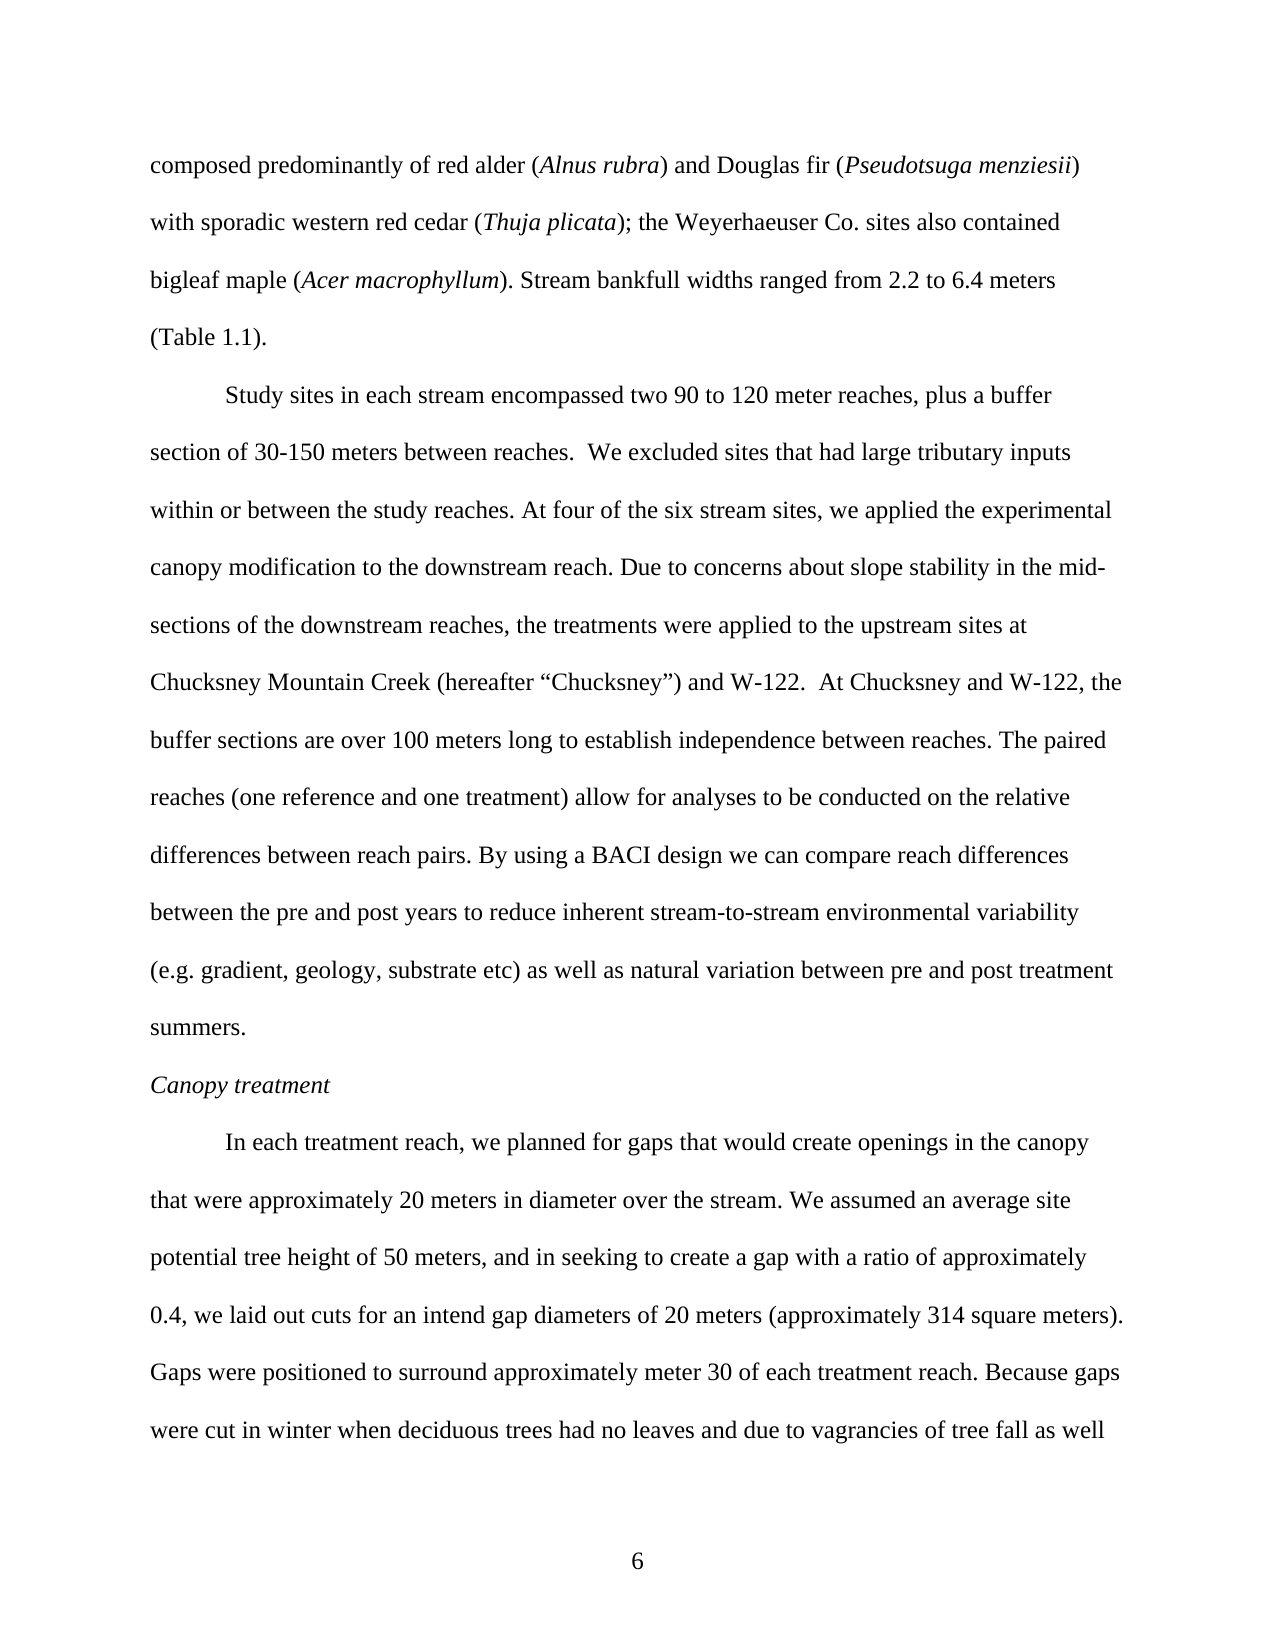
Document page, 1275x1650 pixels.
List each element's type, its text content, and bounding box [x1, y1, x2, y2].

text Canopy treatment [150, 1070, 1125, 1099]
list Study sites in each stream encompassed two 90 to 120 meter reaches, plus a buffer section of 30-150 meters between reaches. We excluded sites that had large tributary inputs within or between the study reaches. At four of the six stream sites, we applied the experimental canopy modification to the downstream reach. Due to concerns about slope stability in the mid-sections of the downstream reaches, the treatments were applied to the upstream sites at Chucksney Mountain Creek (hereafter “Chucksney”) and W-122. At Chucksney and W-122, the buffer sections are over 100 meters long to establish independence between reaches. The paired reaches (one reference and one treatment) allow for analyses to be conducted on the relative differences between reach pairs. By using a BACI design we can compare reach differences between the pre and post years to reduce inherent stream-to-stream environmental variability (e.g. gradient, geology, substrate etc) as well as natural variation between pre and post treatment summers. [150, 380, 1125, 1041]
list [150, 1127, 1125, 1444]
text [150, 150, 1125, 351]
